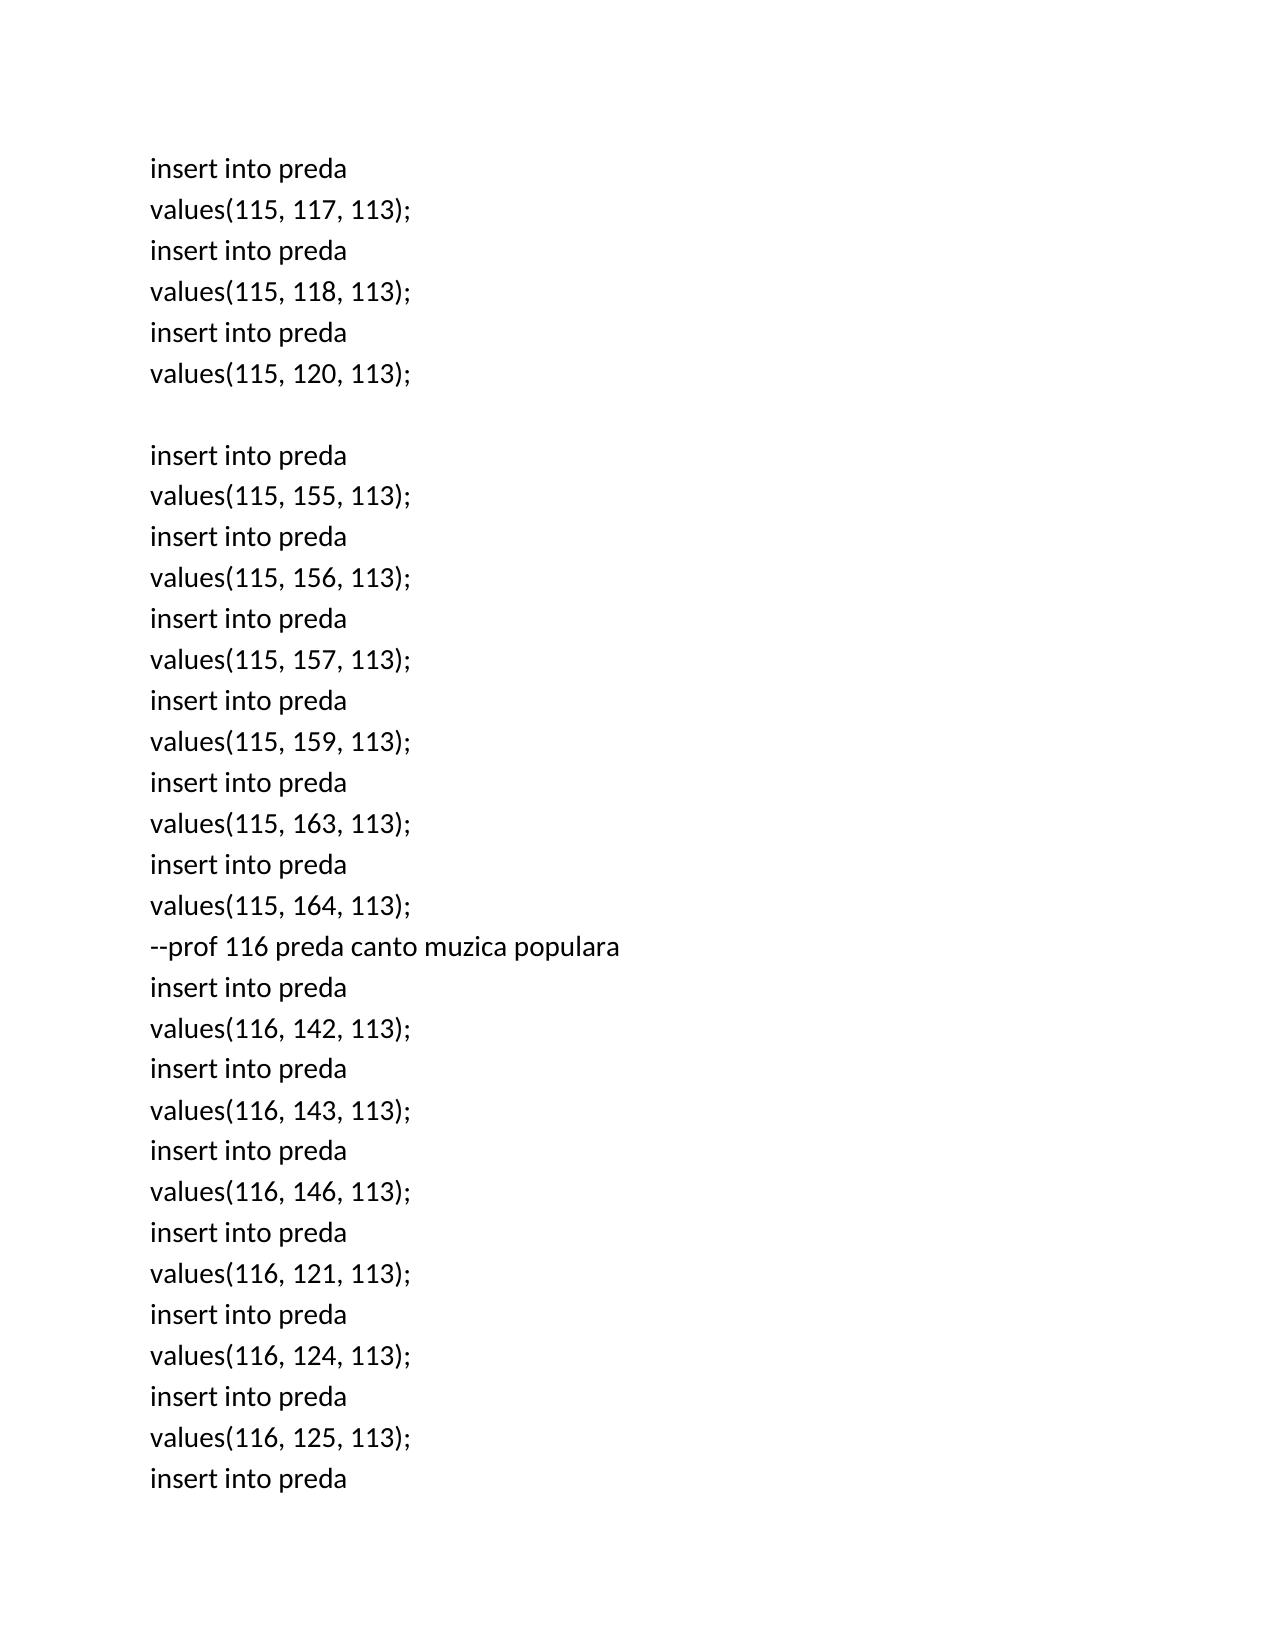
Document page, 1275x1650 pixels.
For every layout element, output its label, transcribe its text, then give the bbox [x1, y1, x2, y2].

text insert into preda [150, 1132, 1125, 1168]
text values(115, 155, 113); [150, 477, 1125, 513]
text insert into preda [150, 1051, 1125, 1086]
text insert into preda [150, 314, 1125, 349]
text insert into preda [150, 1460, 1125, 1496]
text insert into preda [150, 232, 1125, 267]
text values(116, 142, 113); [150, 1010, 1125, 1045]
text insert into preda [150, 846, 1125, 882]
text values(115, 120, 113); [150, 355, 1125, 390]
text insert into preda [150, 969, 1125, 1004]
text insert into preda [150, 682, 1125, 718]
text insert into preda [150, 1296, 1125, 1332]
text insert into preda [150, 150, 1125, 186]
text values(115, 156, 113); [150, 559, 1125, 595]
text values(116, 124, 113); [150, 1337, 1125, 1373]
text values(116, 146, 113); [150, 1173, 1125, 1209]
text values(116, 125, 113); [150, 1419, 1125, 1455]
text --prof 116 preda canto muzica populara [150, 928, 1125, 963]
text values(115, 164, 113); [150, 887, 1125, 922]
text values(116, 121, 113); [150, 1255, 1125, 1291]
text insert into preda [150, 1214, 1125, 1250]
text insert into preda [150, 437, 1125, 472]
text values(115, 159, 113); [150, 723, 1125, 759]
text values(116, 143, 113); [150, 1092, 1125, 1127]
text values(115, 157, 113); [150, 641, 1125, 677]
text insert into preda [150, 764, 1125, 800]
text insert into preda [150, 1378, 1125, 1414]
text values(115, 118, 113); [150, 273, 1125, 308]
text values(115, 117, 113); [150, 191, 1125, 227]
text values(115, 163, 113); [150, 805, 1125, 841]
text insert into preda [150, 600, 1125, 636]
text insert into preda [150, 518, 1125, 554]
